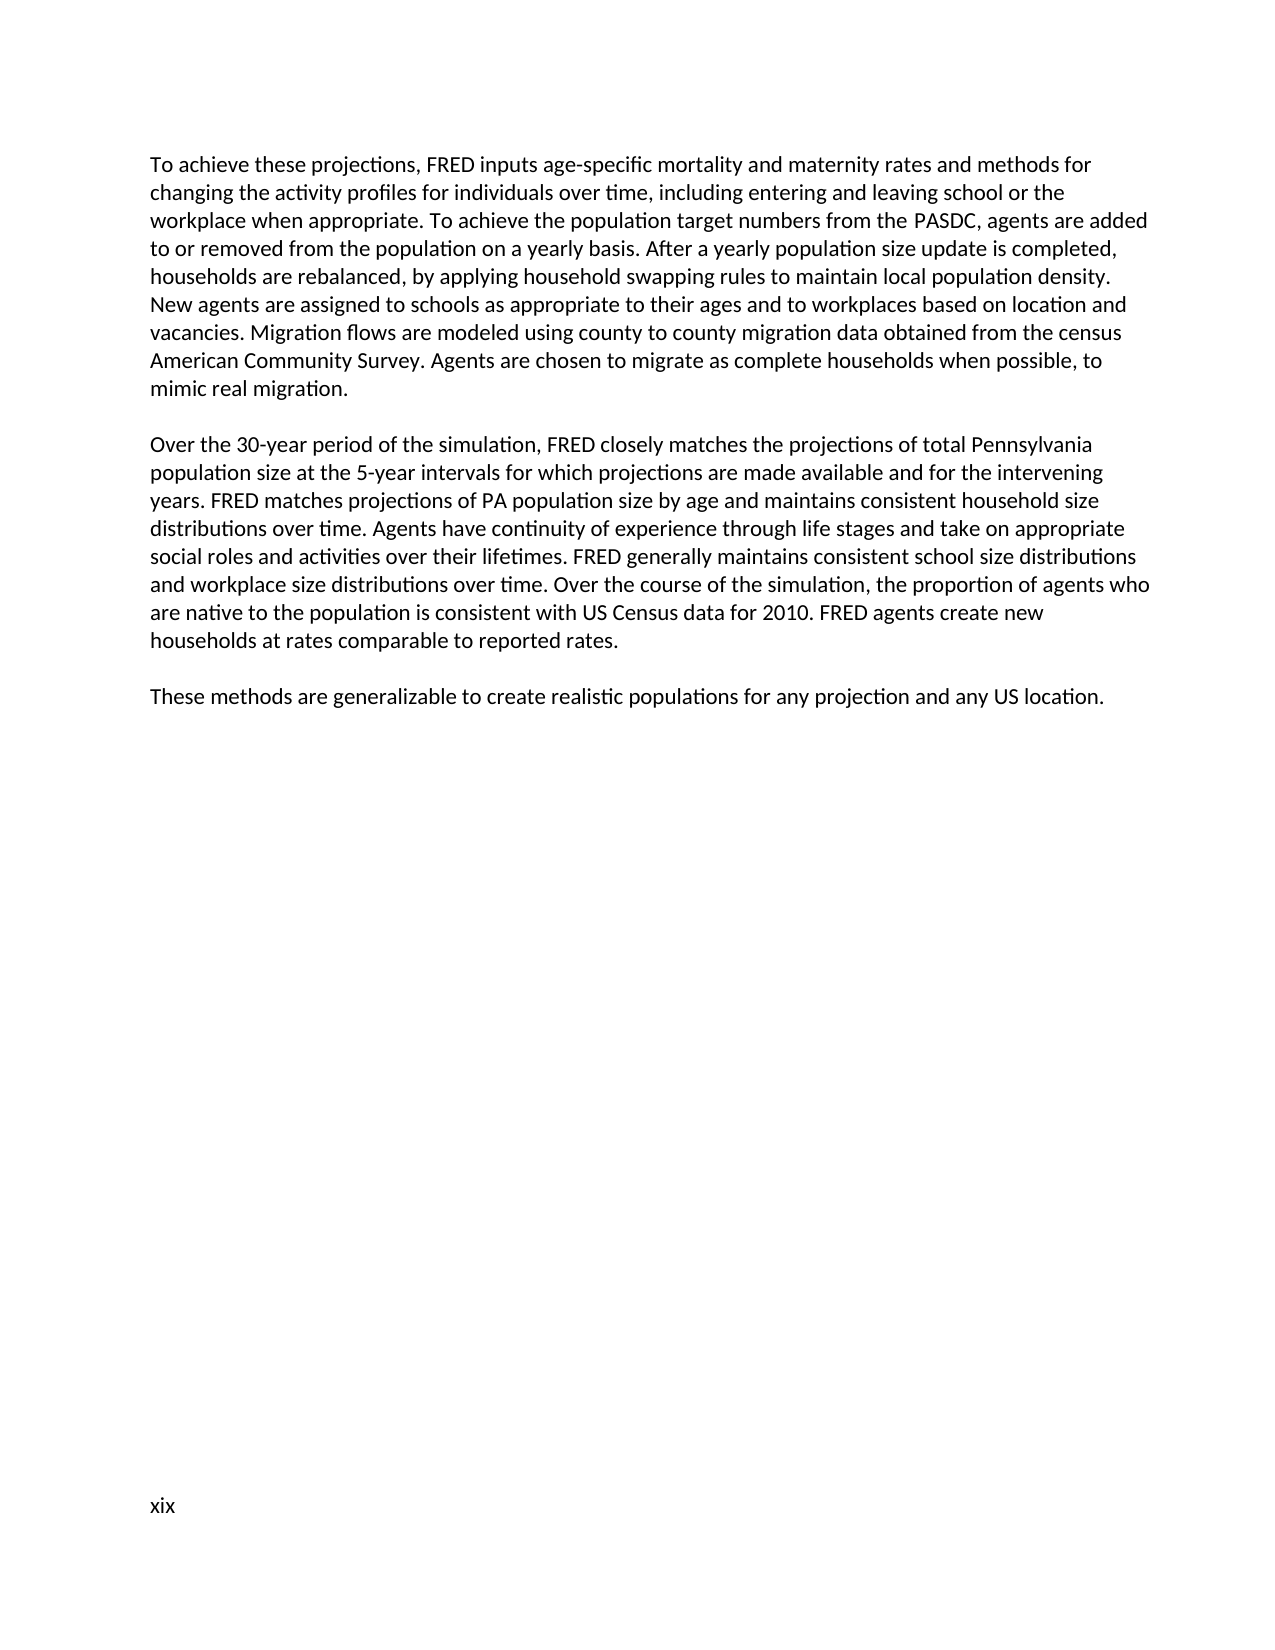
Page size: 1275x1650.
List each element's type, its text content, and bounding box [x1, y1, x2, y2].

text These methods are generalizable to create realistic populations for any projection and any US location. [150, 682, 1155, 710]
text Over the 30-year period of the simulation, FRED closely matches the projections of total Pennsylvania population size at the 5-year intervals for which projections are made available and for the intervening years. FRED matches projections of PA population size by age and maintains consistent household size distributions over time. Agents have continuity of experience through life stages and take on appropriate social roles and activities over their lifetimes. FRED generally maintains consistent school size distributions and workplace size distributions over time. Over the course of the simulation, the proportion of agents who are native to the population is consistent with US Census data for 2010. FRED agents create new households at rates comparable to reported rates. [150, 430, 1155, 654]
text To achieve these projections, FRED inputs age-specific mortality and maternity rates and methods for changing the activity profiles for individuals over time, including entering and leaving school or the workplace when appropriate. To achieve the population target numbers from the PASDC, agents are added to or removed from the population on a yearly basis. After a yearly population size update is completed, households are rebalanced, by applying household swapping rules to maintain local population density. New agents are assigned to schools as appropriate to their ages and to workplaces based on location and vacancies. Migration flows are modeled using county to county migration data obtained from the census American Community Survey. Agents are chosen to migrate as complete households when possible, to mimic real migration. [150, 150, 1155, 402]
